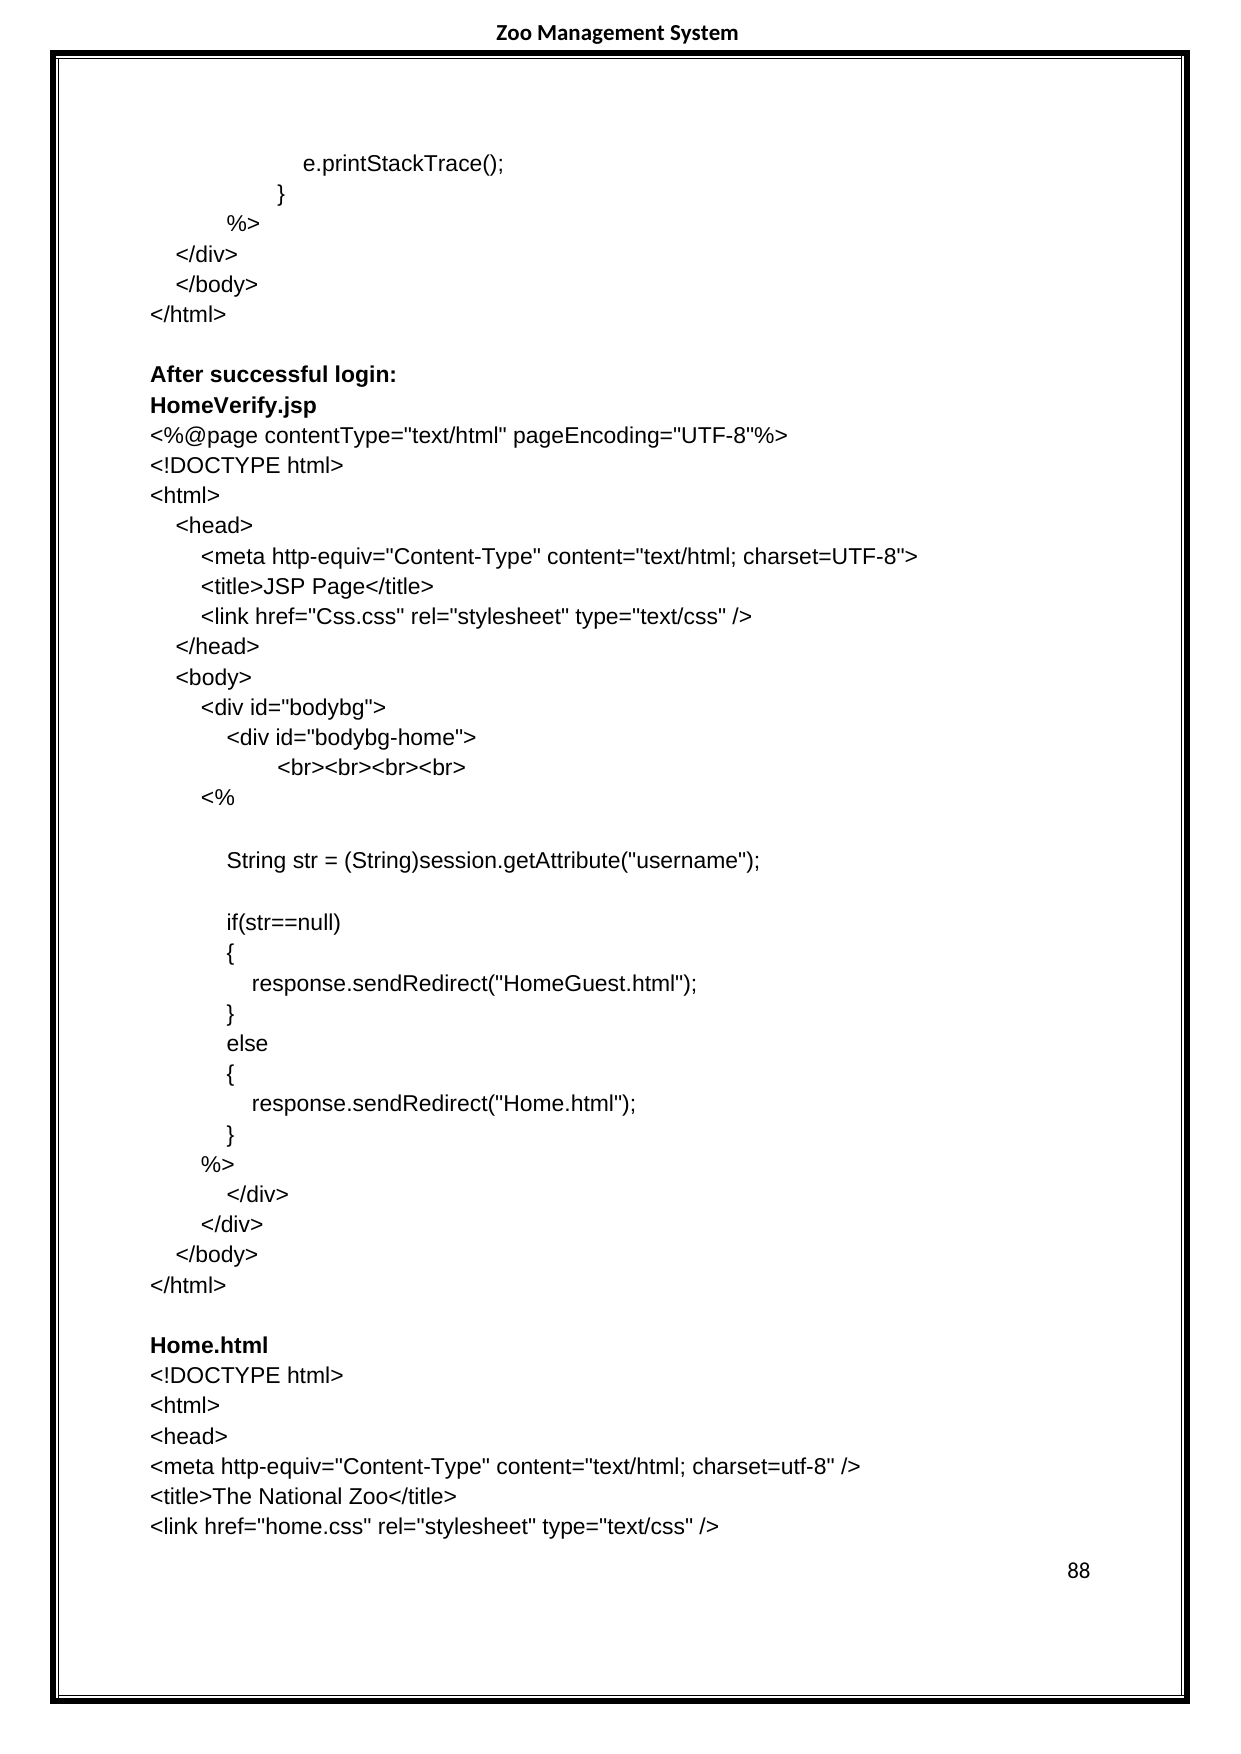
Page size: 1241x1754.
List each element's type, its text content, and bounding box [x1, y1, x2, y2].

text <div id="bodybg-home"> [150, 724, 1090, 750]
text <title>The National Zoo</title> [150, 1483, 1090, 1509]
text response.sendRedirect("Home.html"); [150, 1090, 1090, 1117]
text <br><br><br><br> [150, 754, 1090, 781]
text e.printStackTrace(); [150, 150, 1090, 176]
text </head> [150, 633, 1090, 660]
text <link href="Css.css" rel="stylesheet" type="text/css" /> [150, 603, 1090, 629]
text <body> [150, 663, 1090, 690]
text <html> [150, 1392, 1090, 1419]
text </div> [150, 1181, 1090, 1207]
text <head> [150, 512, 1090, 539]
text } [150, 1000, 1090, 1026]
text <%@page contentType="text/html" pageEncoding="UTF-8"%> [150, 422, 1090, 448]
text if(str==null) [150, 909, 1090, 936]
text response.sendRedirect("HomeGuest.html"); [150, 969, 1090, 996]
text </div> [150, 241, 1090, 267]
text HomeVerify.jsp [150, 392, 1090, 418]
text <html> [150, 482, 1090, 509]
text Home.html [150, 1332, 1090, 1358]
text </html> [150, 1272, 1090, 1298]
text <head> [150, 1423, 1090, 1449]
text <link href="home.css" rel="stylesheet" type="text/css" /> [150, 1513, 1090, 1540]
text <div id="bodybg"> [150, 694, 1090, 720]
text String str = (String)session.getAttribute("username"); [150, 847, 1090, 873]
text %> [150, 210, 1090, 237]
text <meta http-equiv="Content-Type" content="text/html; charset=utf-8" /> [150, 1453, 1090, 1479]
text </body> [150, 1241, 1090, 1268]
text </div> [150, 1211, 1090, 1238]
text <title>JSP Page</title> [150, 573, 1090, 599]
text { [150, 939, 1090, 966]
text } [150, 180, 1090, 207]
text else [150, 1030, 1090, 1056]
text } [150, 1121, 1090, 1147]
text After successful login: [150, 361, 1090, 388]
text %> [150, 1151, 1090, 1177]
text <!DOCTYPE html> [150, 1362, 1090, 1389]
text </html> [150, 301, 1090, 327]
text <% [150, 784, 1090, 811]
text { [150, 1060, 1090, 1087]
text </body> [150, 271, 1090, 297]
text <meta http-equiv="Content-Type" content="text/html; charset=UTF-8"> [150, 543, 1090, 569]
text <!DOCTYPE html> [150, 452, 1090, 478]
